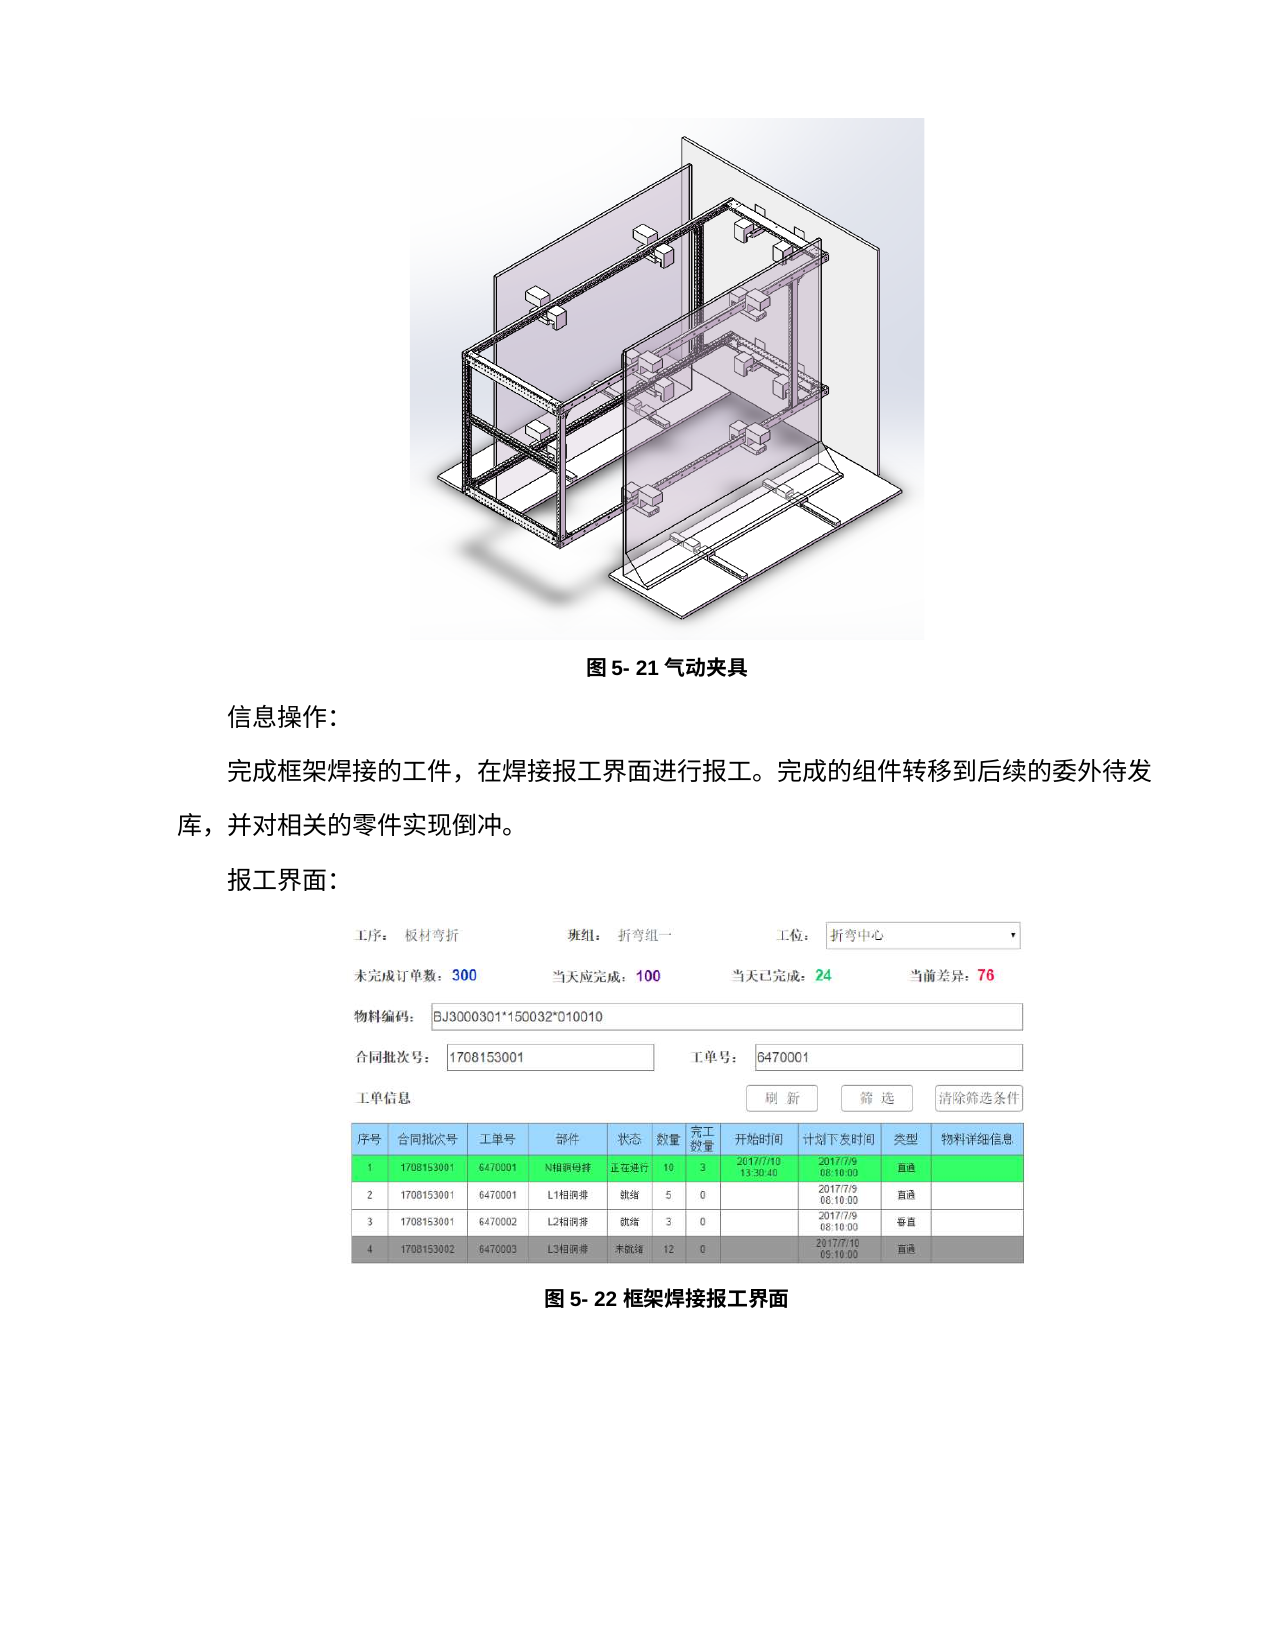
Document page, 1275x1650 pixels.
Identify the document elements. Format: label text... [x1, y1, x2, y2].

text 信息操作： [177, 697, 1157, 733]
text 图5- 22 框架焊接报工界面 [177, 1282, 1157, 1312]
text 报工界面： [177, 860, 1157, 896]
picture [409, 118, 925, 640]
text 完成框架焊接的工件，在焊接报工界面进行报工。完成的组件转移到后续的委外待发库，并对相关的零件实现倒冲。 [177, 751, 1157, 842]
picture [346, 914, 1029, 1271]
text 图5- 21 气动夹具 [177, 652, 1157, 682]
